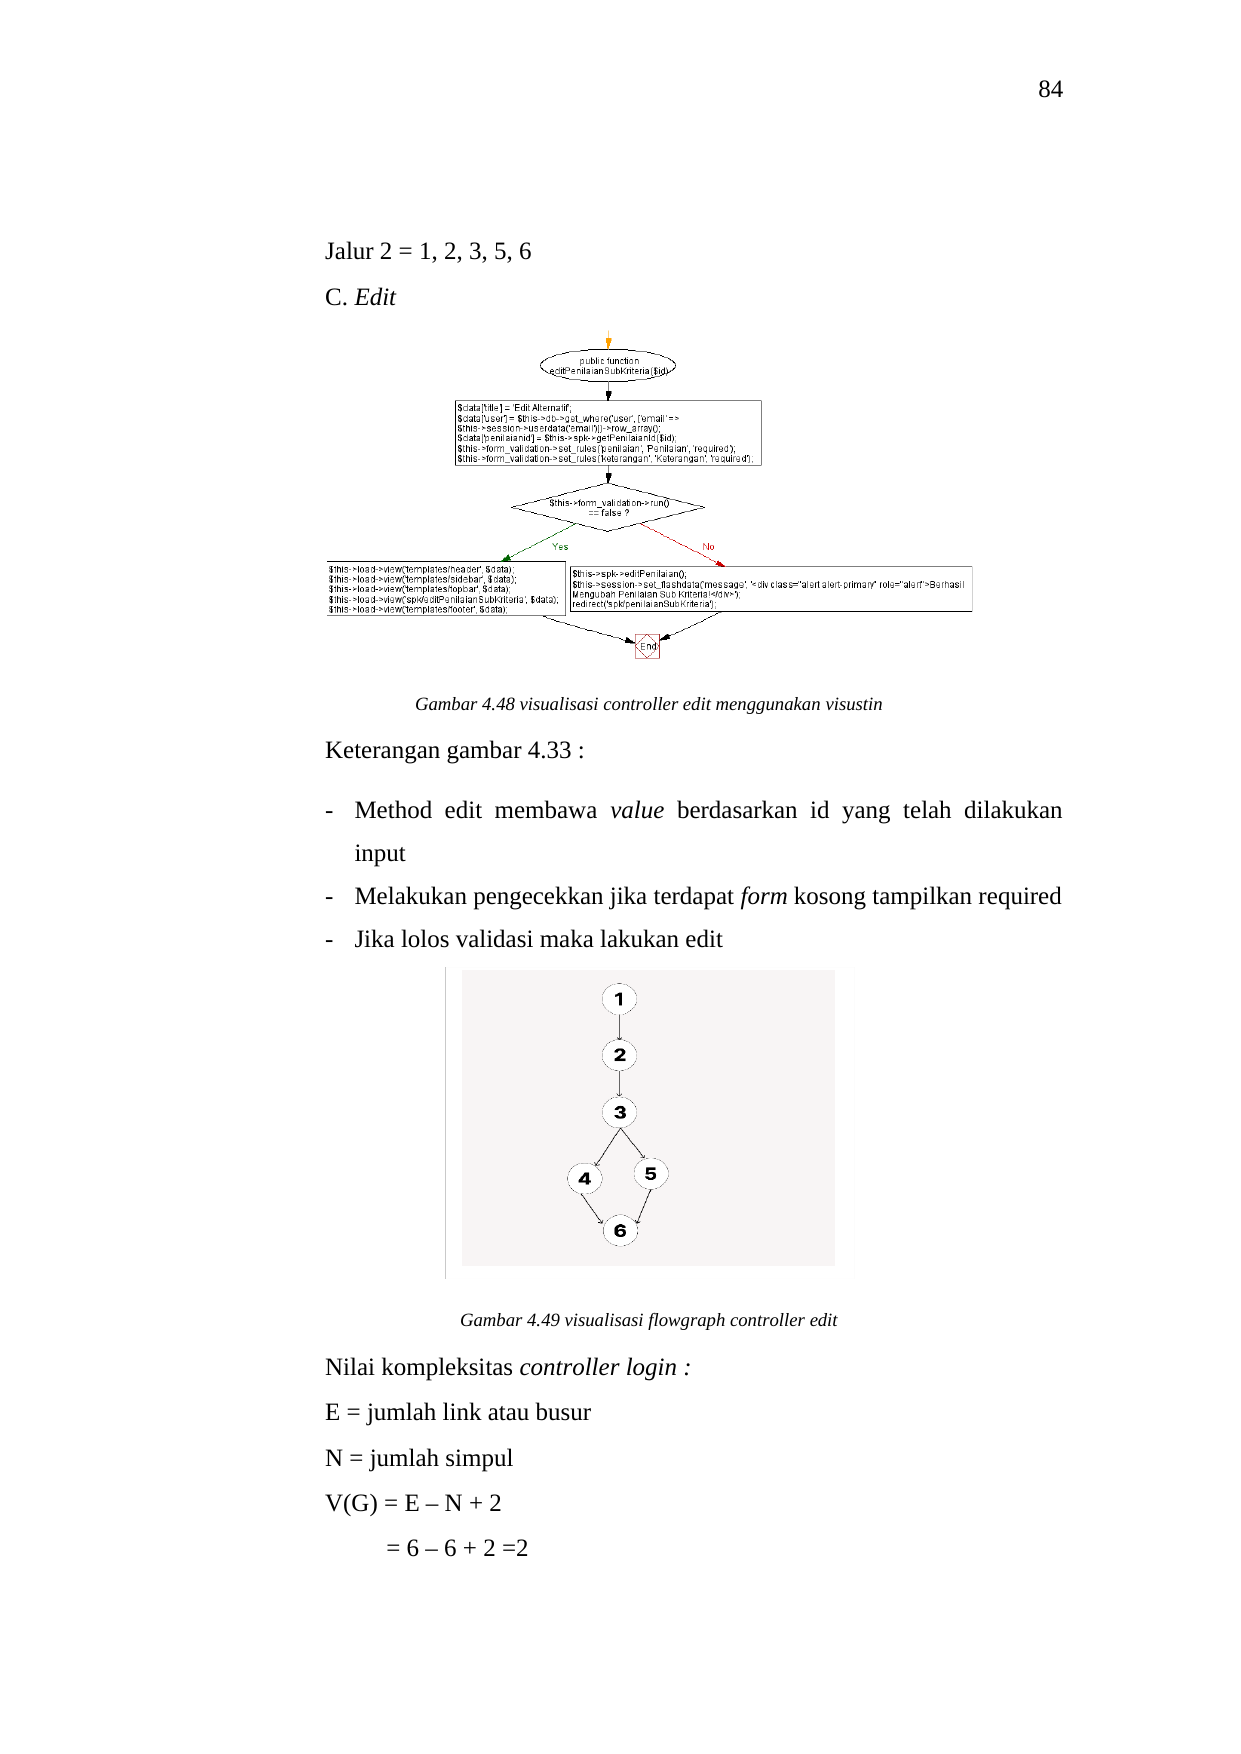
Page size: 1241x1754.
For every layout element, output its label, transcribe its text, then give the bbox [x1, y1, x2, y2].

list Melakukan pengecekkan jika terdapat form kosong tampilkan required [325, 881, 1063, 910]
picture [327, 324, 973, 662]
text = 6 – 6 + 2 =2 [325, 1533, 1063, 1562]
text Nilai kompleksitas controller login : [325, 1352, 1063, 1381]
text Keterangan gambar 4.33 : [325, 735, 1063, 764]
text Jalur 2 = 1, 2, 3, 5, 6 [325, 236, 1063, 265]
picture [445, 967, 855, 1279]
text E = jumlah link atau busur [325, 1397, 1063, 1426]
list Jika lolos validasi maka lakukan edit [325, 924, 1063, 953]
list Edit [325, 282, 1063, 310]
text V(G) = E – N + 2 [325, 1488, 1063, 1517]
list Method edit membawa value berdasarkan id yang telah dilakukan input [325, 795, 1063, 867]
text N = jumlah simpul [325, 1443, 1063, 1471]
